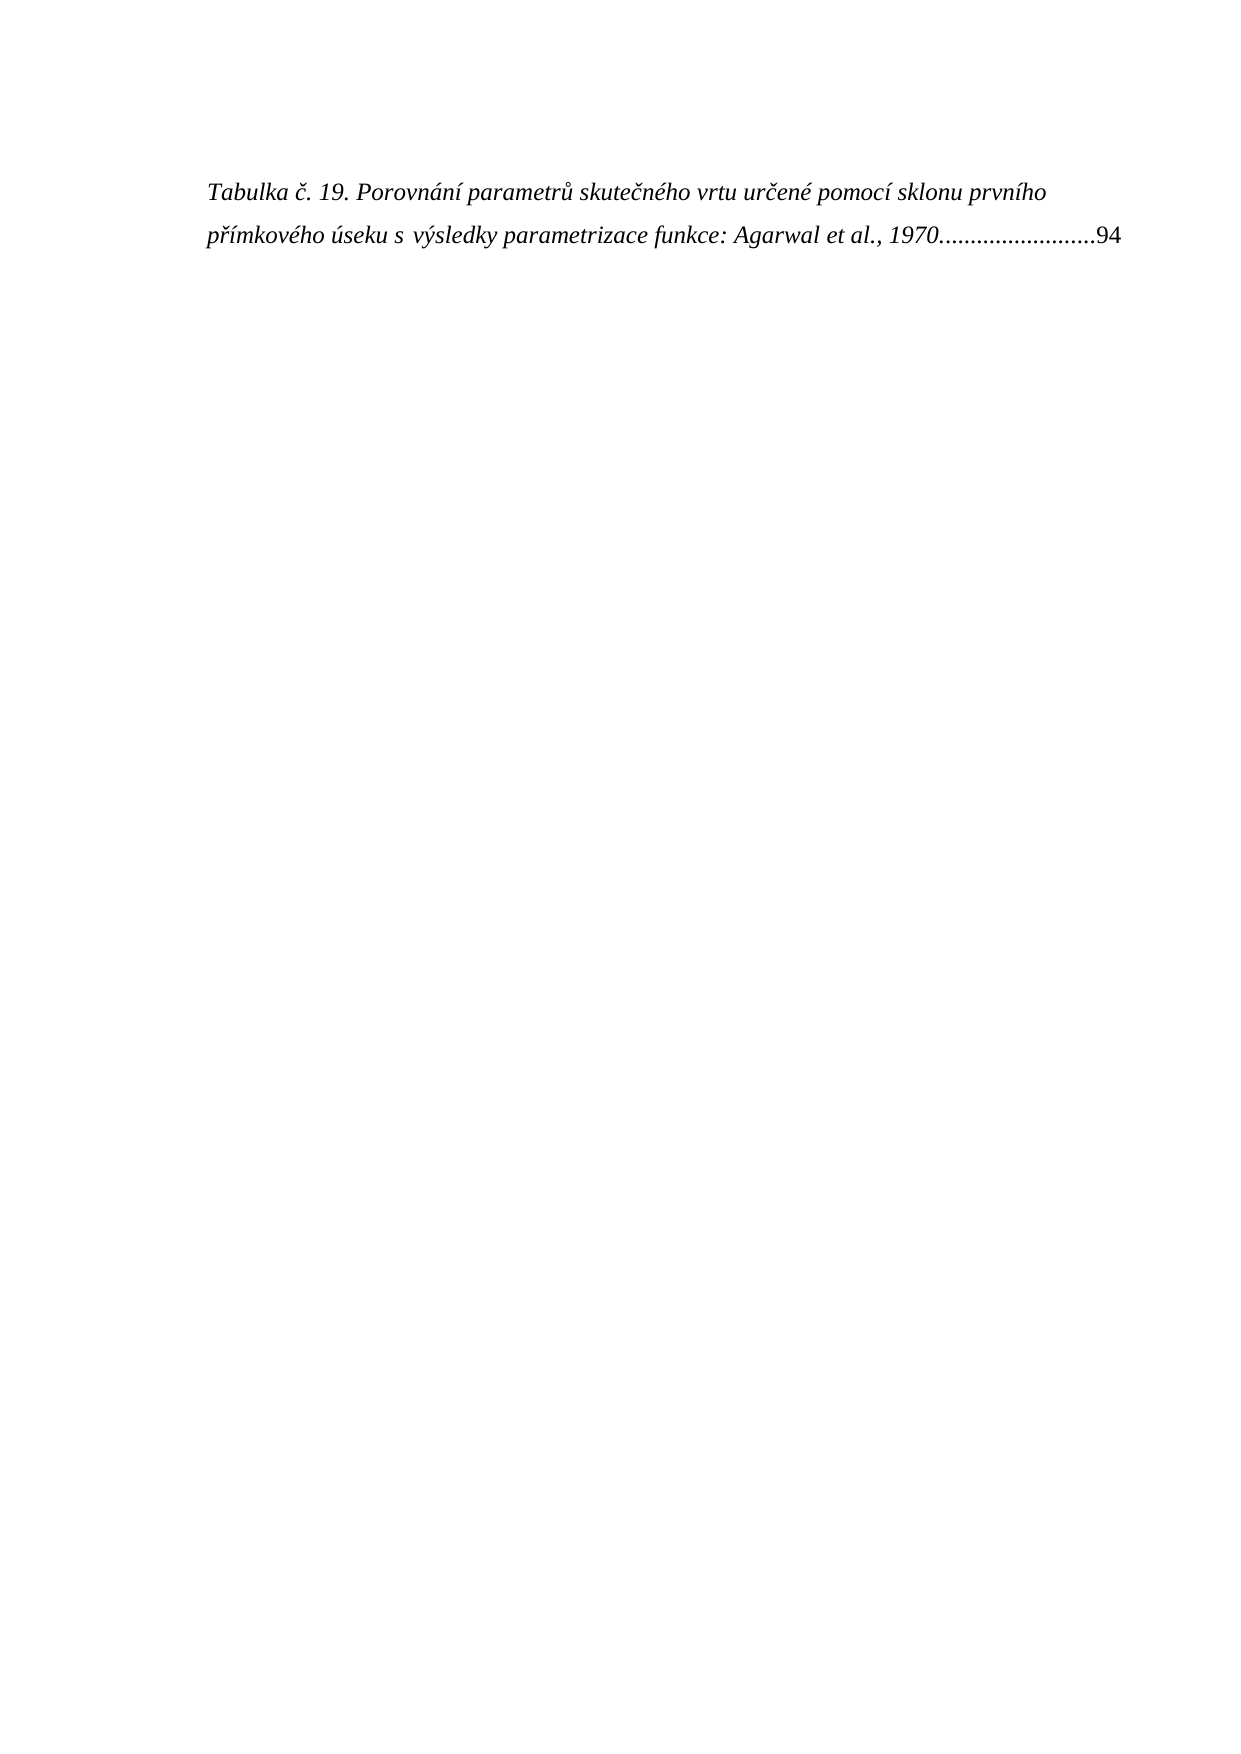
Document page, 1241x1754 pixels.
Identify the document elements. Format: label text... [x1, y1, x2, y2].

text Tabulka č. 19. Porovnání parametrů skutečného vrtu určené pomocí sklonu prvního přímkového úseku s výsledky parametrizace funkce: Agarwal et al., 1970. 94 [207, 177, 1122, 249]
